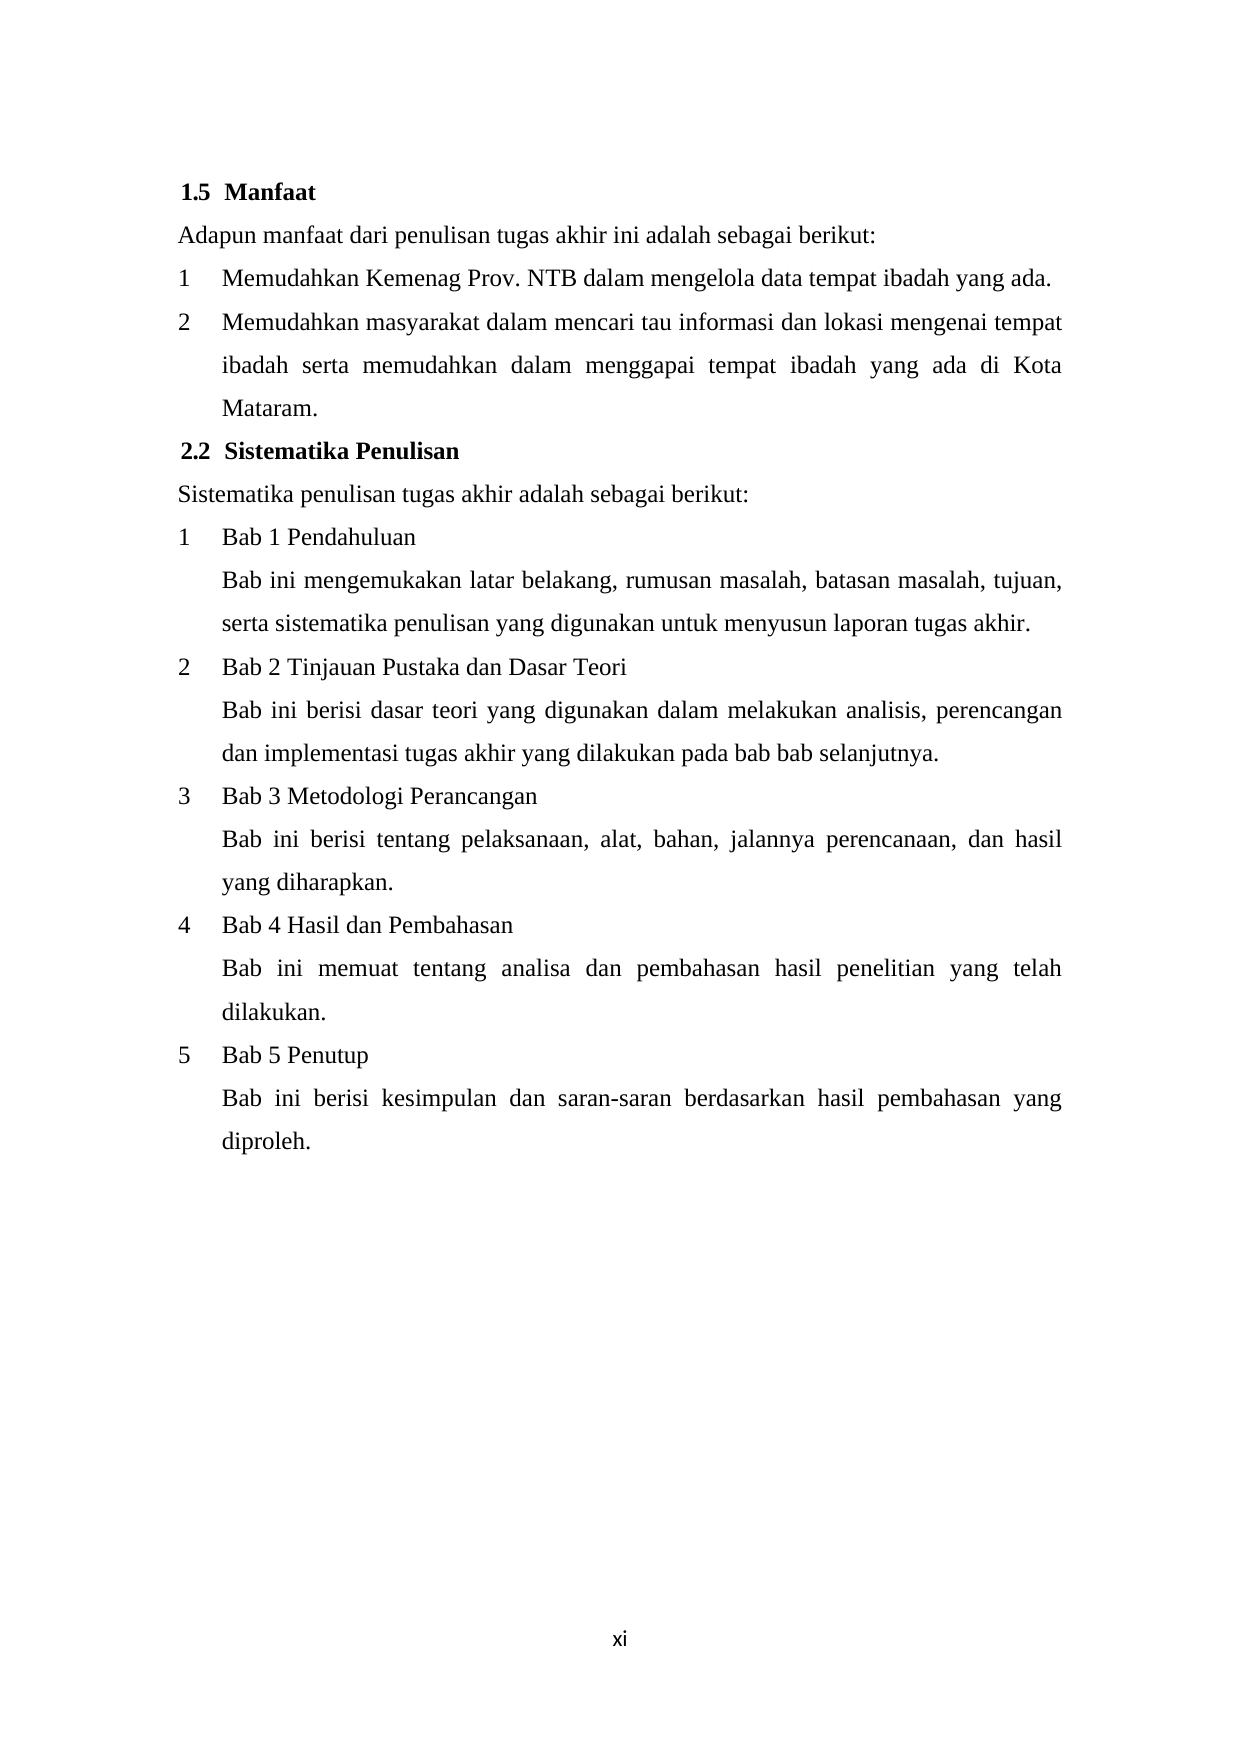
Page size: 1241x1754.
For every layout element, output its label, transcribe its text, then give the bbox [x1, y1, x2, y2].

subtitle Manfaat [180, 177, 1063, 206]
text Adapun manfaat dari penulisan tugas akhir ini adalah sebagai berikut: [177, 220, 1063, 249]
text Sistematika penulisan tugas akhir adalah sebagai berikut: [177, 479, 1063, 508]
list Memudahkan masyarakat dalam mencari tau informasi dan lokasi mengenai tempat ibadah serta memudahkan dalam menggapai tempat ibadah yang ada di Kota Mataram. [178, 307, 1063, 422]
list Bab ini berisi kesimpulan dan saran-saran berdasarkan hasil pembahasan yang diproleh. [222, 1083, 1063, 1155]
list Bab ini mengemukakan latar belakang, rumusan masalah, batasan masalah, tujuan, serta sistematika penulisan yang digunakan untuk menyusun laporan tugas akhir. [222, 565, 1063, 637]
list Bab 1 Pendahuluan [178, 522, 1063, 551]
subtitle Sistematika Penulisan [180, 436, 1063, 465]
list Memudahkan Kemenag Prov. NTB dalam mengelola data tempat ibadah yang ada. [178, 263, 1063, 292]
list Bab 5 Penutup [178, 1040, 1063, 1068]
list Bab ini memuat tentang analisa dan pembahasan hasil penelitian yang telah dilakukan. [222, 953, 1063, 1025]
list Bab ini berisi tentang pelaksanaan, alat, bahan, jalannya perencanaan, dan hasil yang diharapkan. [222, 824, 1063, 896]
list Bab 3 Metodologi Perancangan [178, 781, 1063, 810]
list Bab 4 Hasil dan Pembahasan [178, 910, 1063, 939]
list Bab 2 Tinjauan Pustaka dan Dasar Teori [178, 652, 1063, 680]
list Bab ini berisi dasar teori yang digunakan dalam melakukan analisis, perencangan dan implementasi tugas akhir yang dilakukan pada bab bab selanjutnya. [222, 695, 1063, 767]
